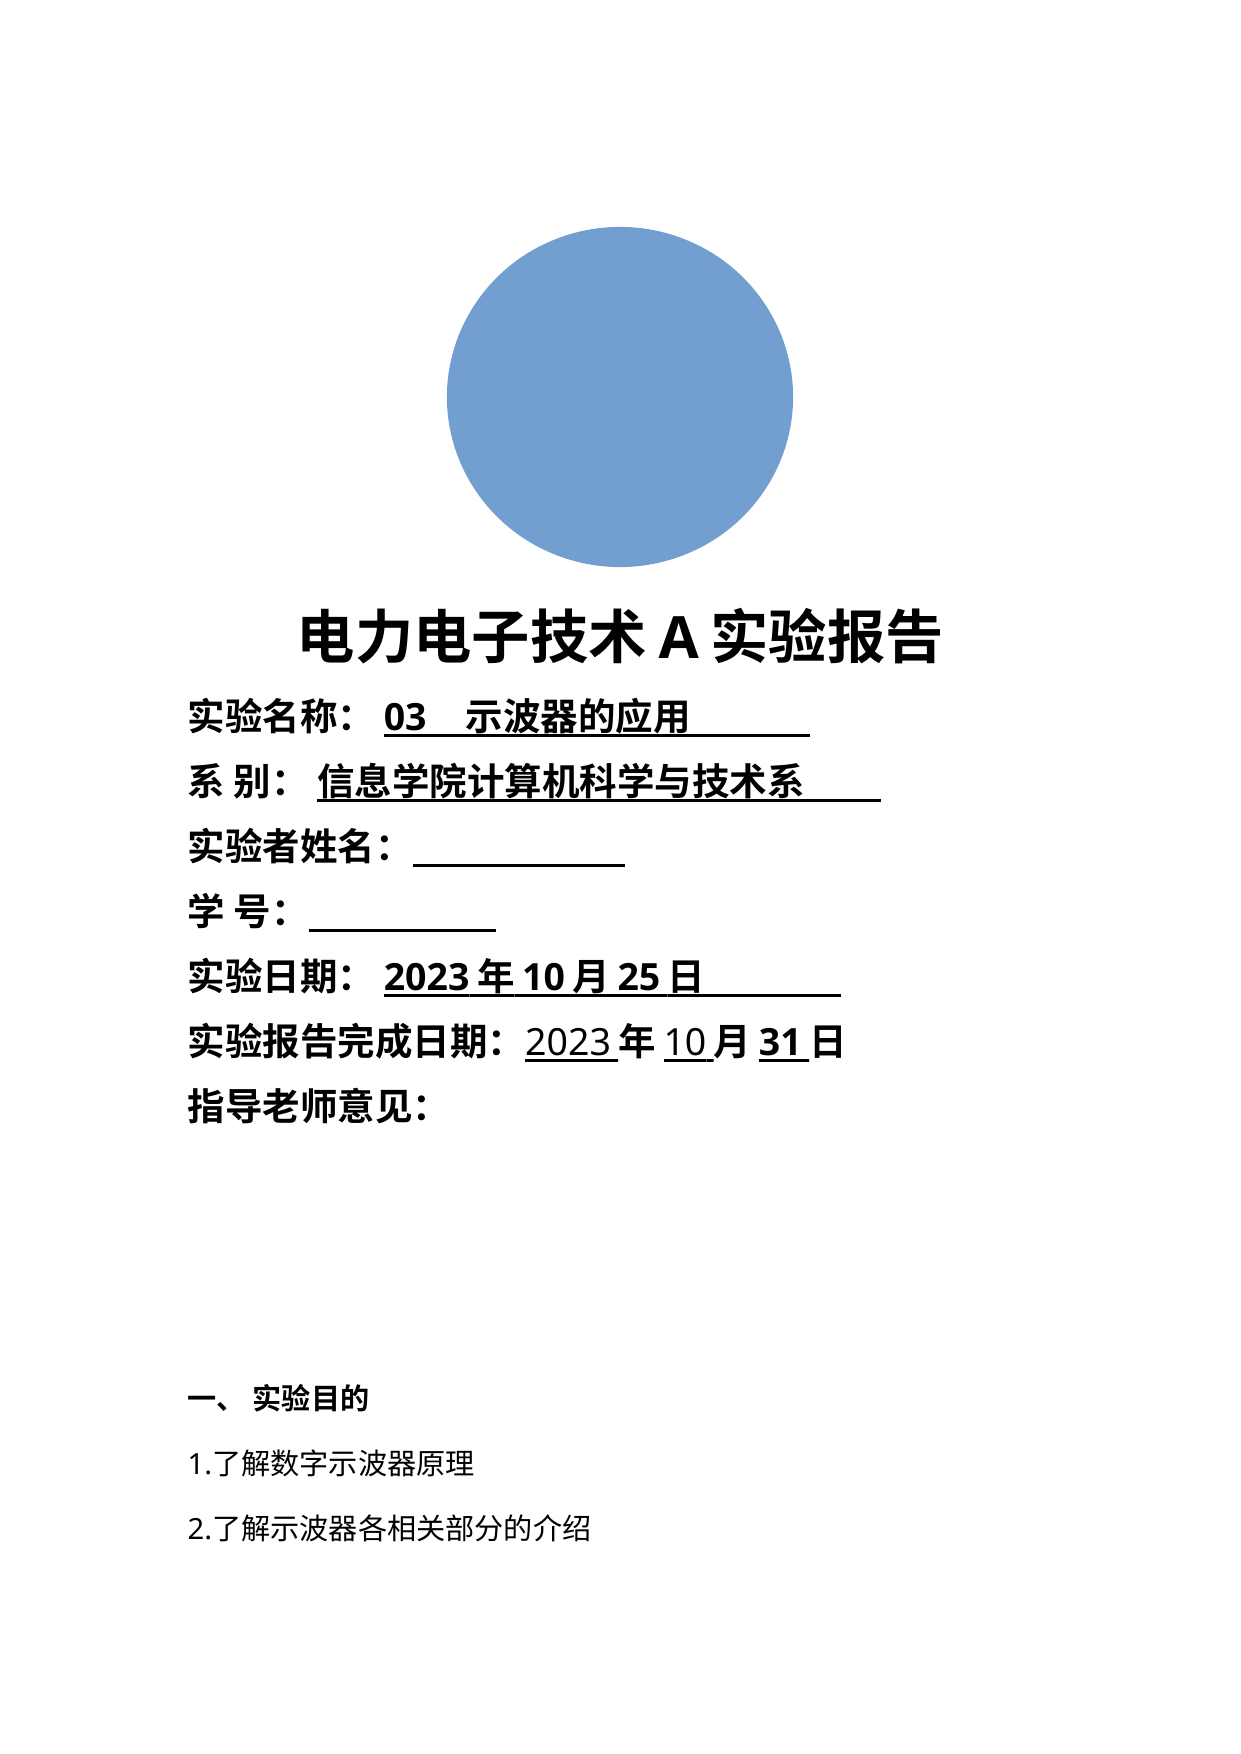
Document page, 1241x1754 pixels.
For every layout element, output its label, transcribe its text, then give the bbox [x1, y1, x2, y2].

text 实验名称： 03 示波器的应用 [187, 682, 1053, 747]
text 1.了解数字示波器原理 [187, 1429, 1053, 1494]
text 电力电子技术A实验报告 [187, 584, 1053, 682]
text 一、 实验目的 [187, 1364, 1053, 1429]
text 指导老师意见： [187, 1072, 1053, 1137]
text 实验日期： 2023年10月25日 [187, 942, 1053, 1007]
text 2.了解示波器各相关部分的介绍 [187, 1494, 1053, 1559]
text 学 号： [187, 877, 1053, 942]
text 实验者姓名： [187, 812, 1053, 877]
text 实验报告完成日期：2023年10月31日 [187, 1007, 1053, 1072]
text 系 别： 信息学院计算机科学与技术系 [187, 747, 1053, 812]
